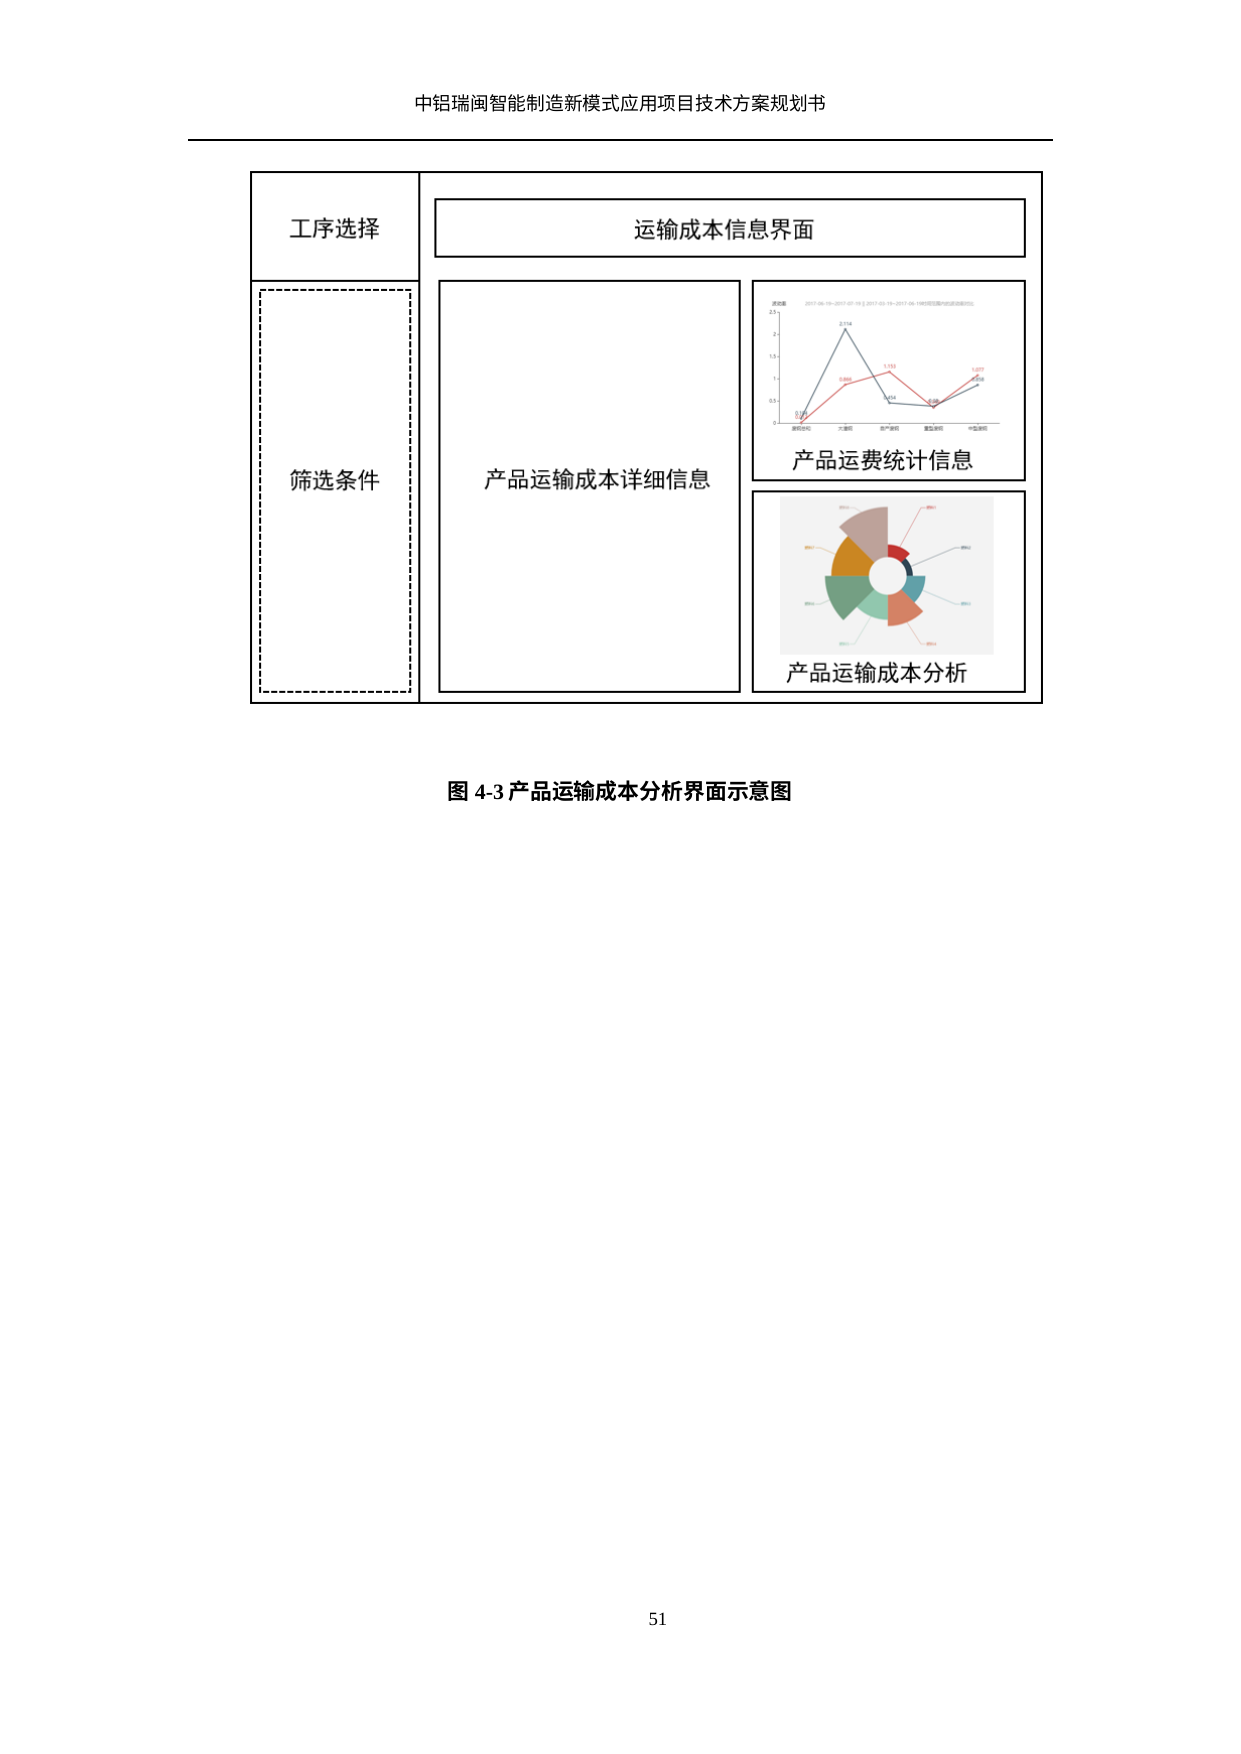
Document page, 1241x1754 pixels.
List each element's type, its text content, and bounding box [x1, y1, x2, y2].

picture [245, 163, 1045, 709]
